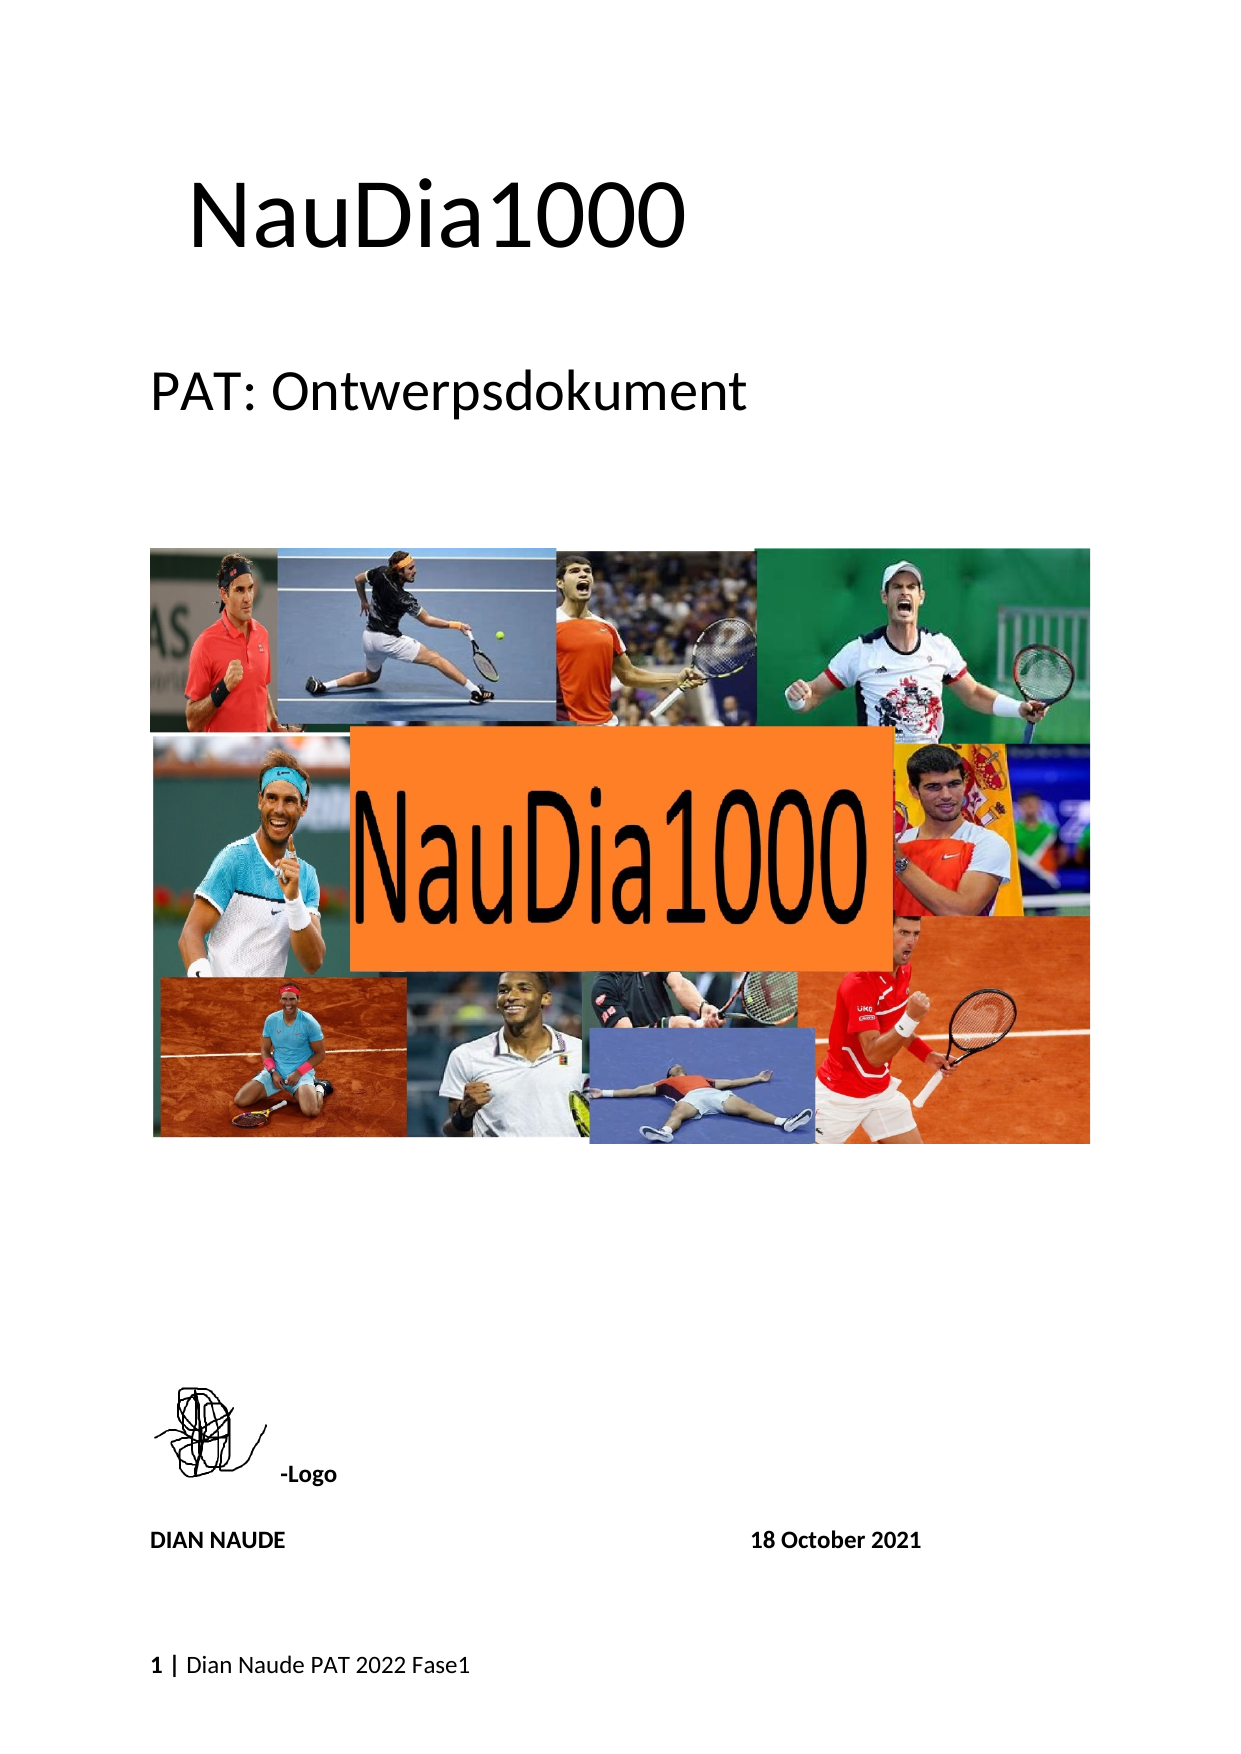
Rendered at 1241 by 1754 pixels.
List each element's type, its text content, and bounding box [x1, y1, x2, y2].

picture [150, 1379, 281, 1483]
picture [150, 548, 1091, 1144]
text -Logo [150, 1379, 1090, 1488]
text DIAN NAUDE 18 October 2021 [150, 1524, 1090, 1555]
text PAT: Ontwerpsdokument [150, 354, 1090, 425]
text NauDia1000 [187, 150, 1090, 272]
